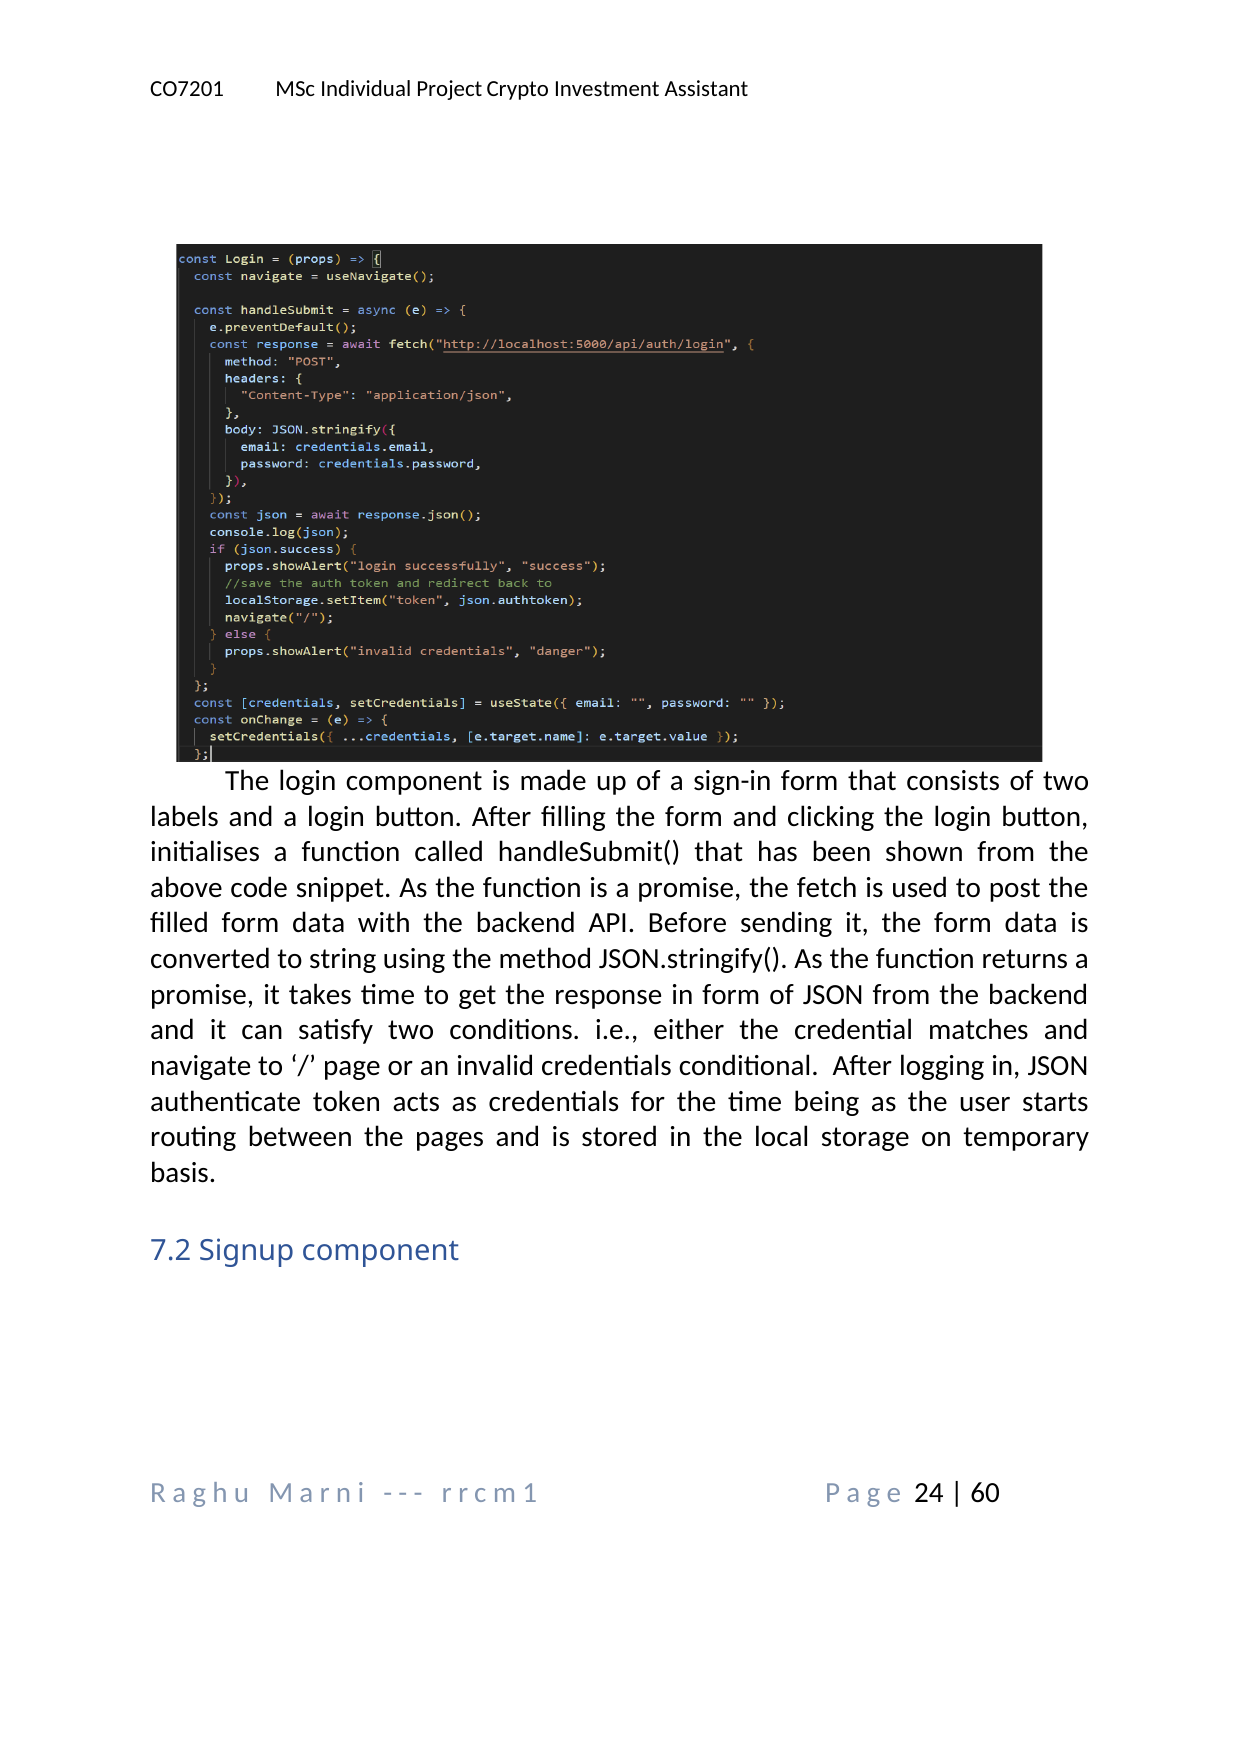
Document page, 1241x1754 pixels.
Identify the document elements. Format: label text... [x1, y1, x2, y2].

picture [176, 244, 1043, 762]
subtitle 7.2 Signup component [150, 1229, 1090, 1269]
text The login component is made up of a sign-in form that consists of two labels and a login button. After filling the form and clicking the login button, initialises a function called handleSubmit() that has been shown from the above code snippet. As the function is a promise, the fetch is used to post the filled form data with the backend API. Before sending it, the form data is converted to string using the method JSON.stringify(). As the function returns a promise, it takes time to get the response in form of JSON from the backend and it can satisfy two conditions. i.e., either the credential matches and navigate to ‘/’ page or an invalid credentials conditional. After logging in, JSON authenticate token acts as credentials for the time being as the user starts routing between the pages and is stored in the local storage on temporary basis. [150, 762, 1090, 1189]
